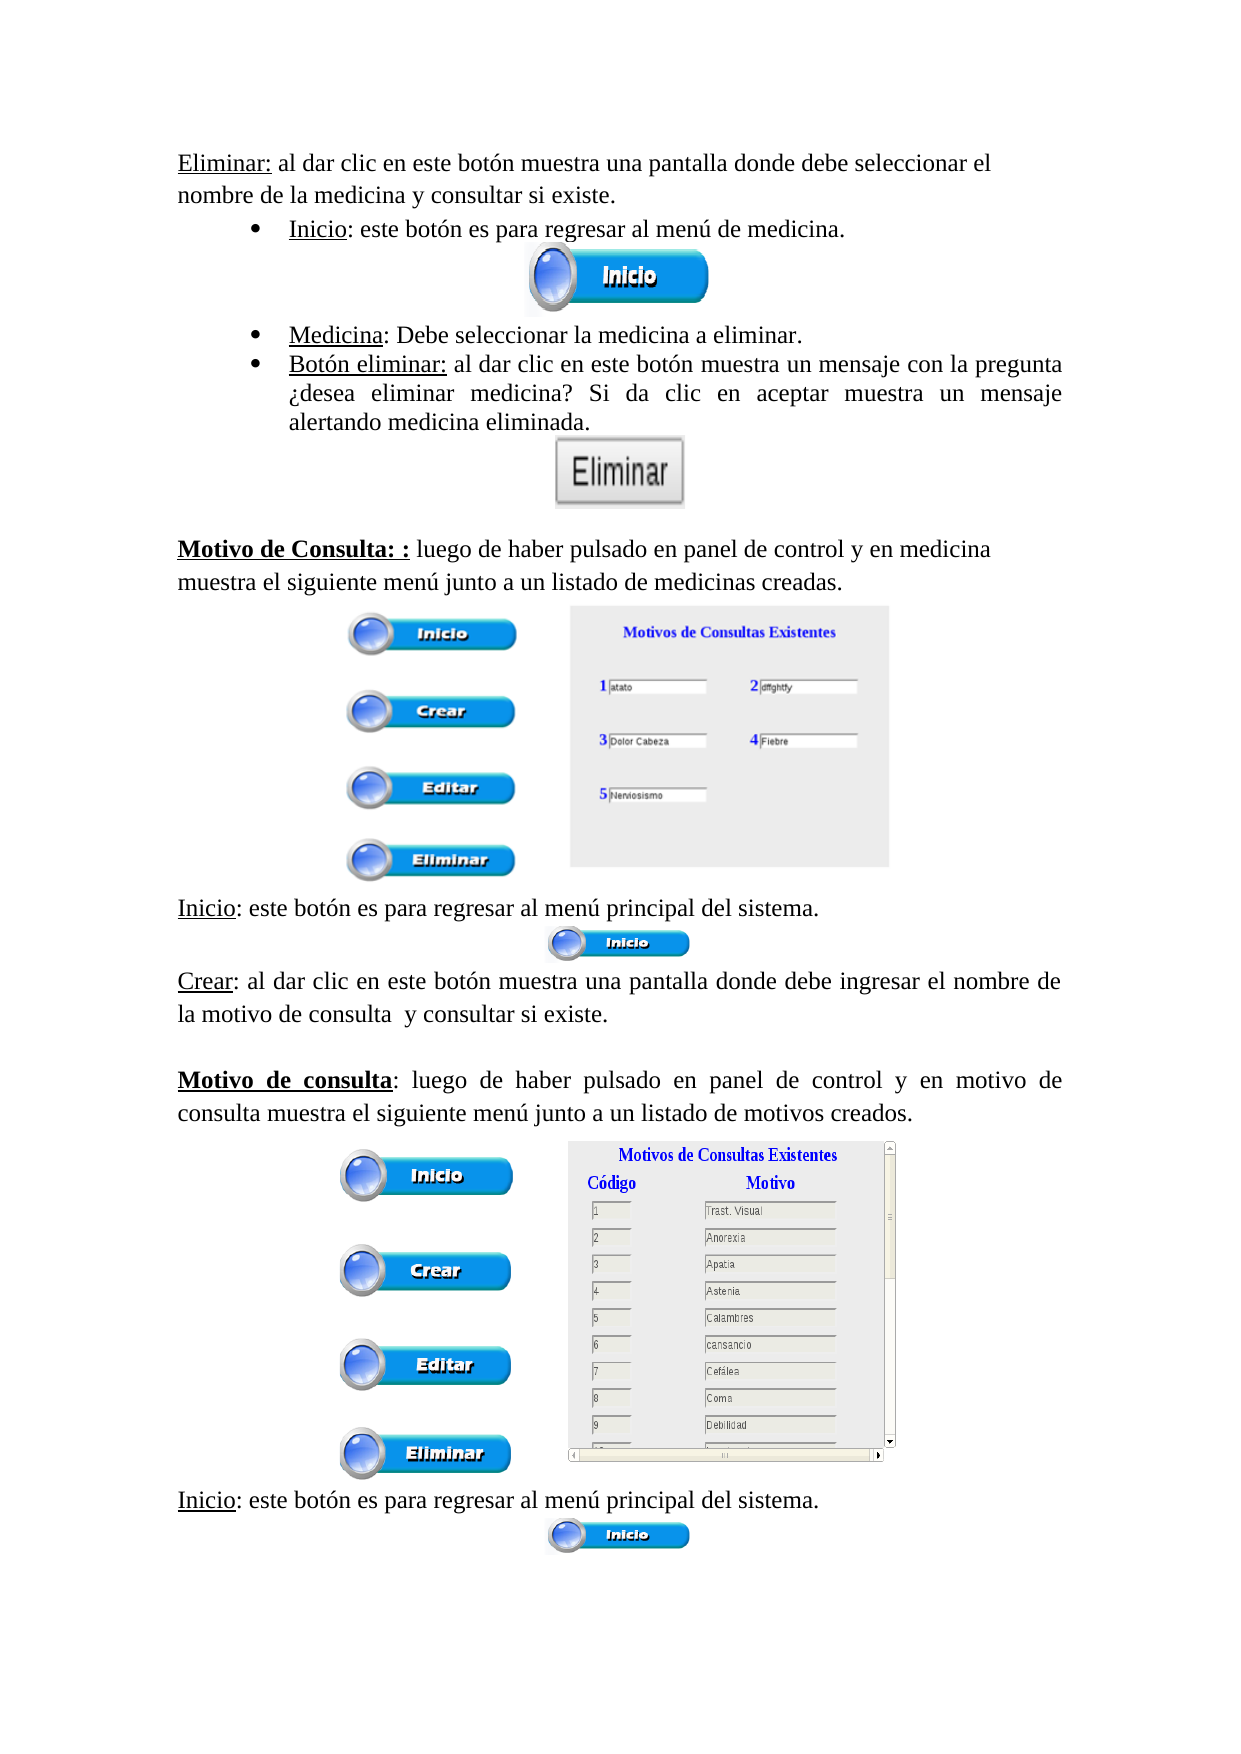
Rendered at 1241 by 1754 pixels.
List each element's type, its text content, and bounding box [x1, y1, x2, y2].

text Crear: al dar clic en este botón muestra una pantalla donde debe ingresar el nombre de la motivo de consulta y consultar si existe. [177, 966, 1063, 1028]
picture [523, 242, 717, 317]
text Motivo de Consulta: : luego de haber pulsado en panel de control y en medicina muestra el siguiente menú junto a un listado de medicinas creadas. [177, 534, 1063, 595]
picture [544, 1518, 696, 1555]
text Inicio: este botón es para regresar al menú principal del sistema. [177, 1485, 1063, 1514]
picture [343, 599, 897, 889]
list Medicina: Debe seleccionar la medicina a eliminar. [251, 320, 1063, 349]
picture [544, 926, 696, 963]
list Inicio: este botón es para regresar al menú de medicina. [251, 214, 1063, 242]
text Eliminar: al dar clic en este botón muestra una pantalla donde debe seleccionar el nombre de la medicina y consultar si existe. [177, 148, 1063, 209]
picture [555, 435, 686, 509]
text Inicio: este botón es para regresar al menú principal del sistema. [177, 893, 1063, 922]
list Botón eliminar: al dar clic en este botón muestra un mensaje con la pregunta ¿desea eliminar medicina? Si da clic en aceptar muestra un mensaje alertando medicina eliminada. [251, 349, 1063, 435]
picture [339, 1131, 901, 1481]
text Motivo de consulta: luego de haber pulsado en panel de control y en motivo de consulta muestra el siguiente menú junto a un listado de motivos creados. [177, 1065, 1063, 1127]
